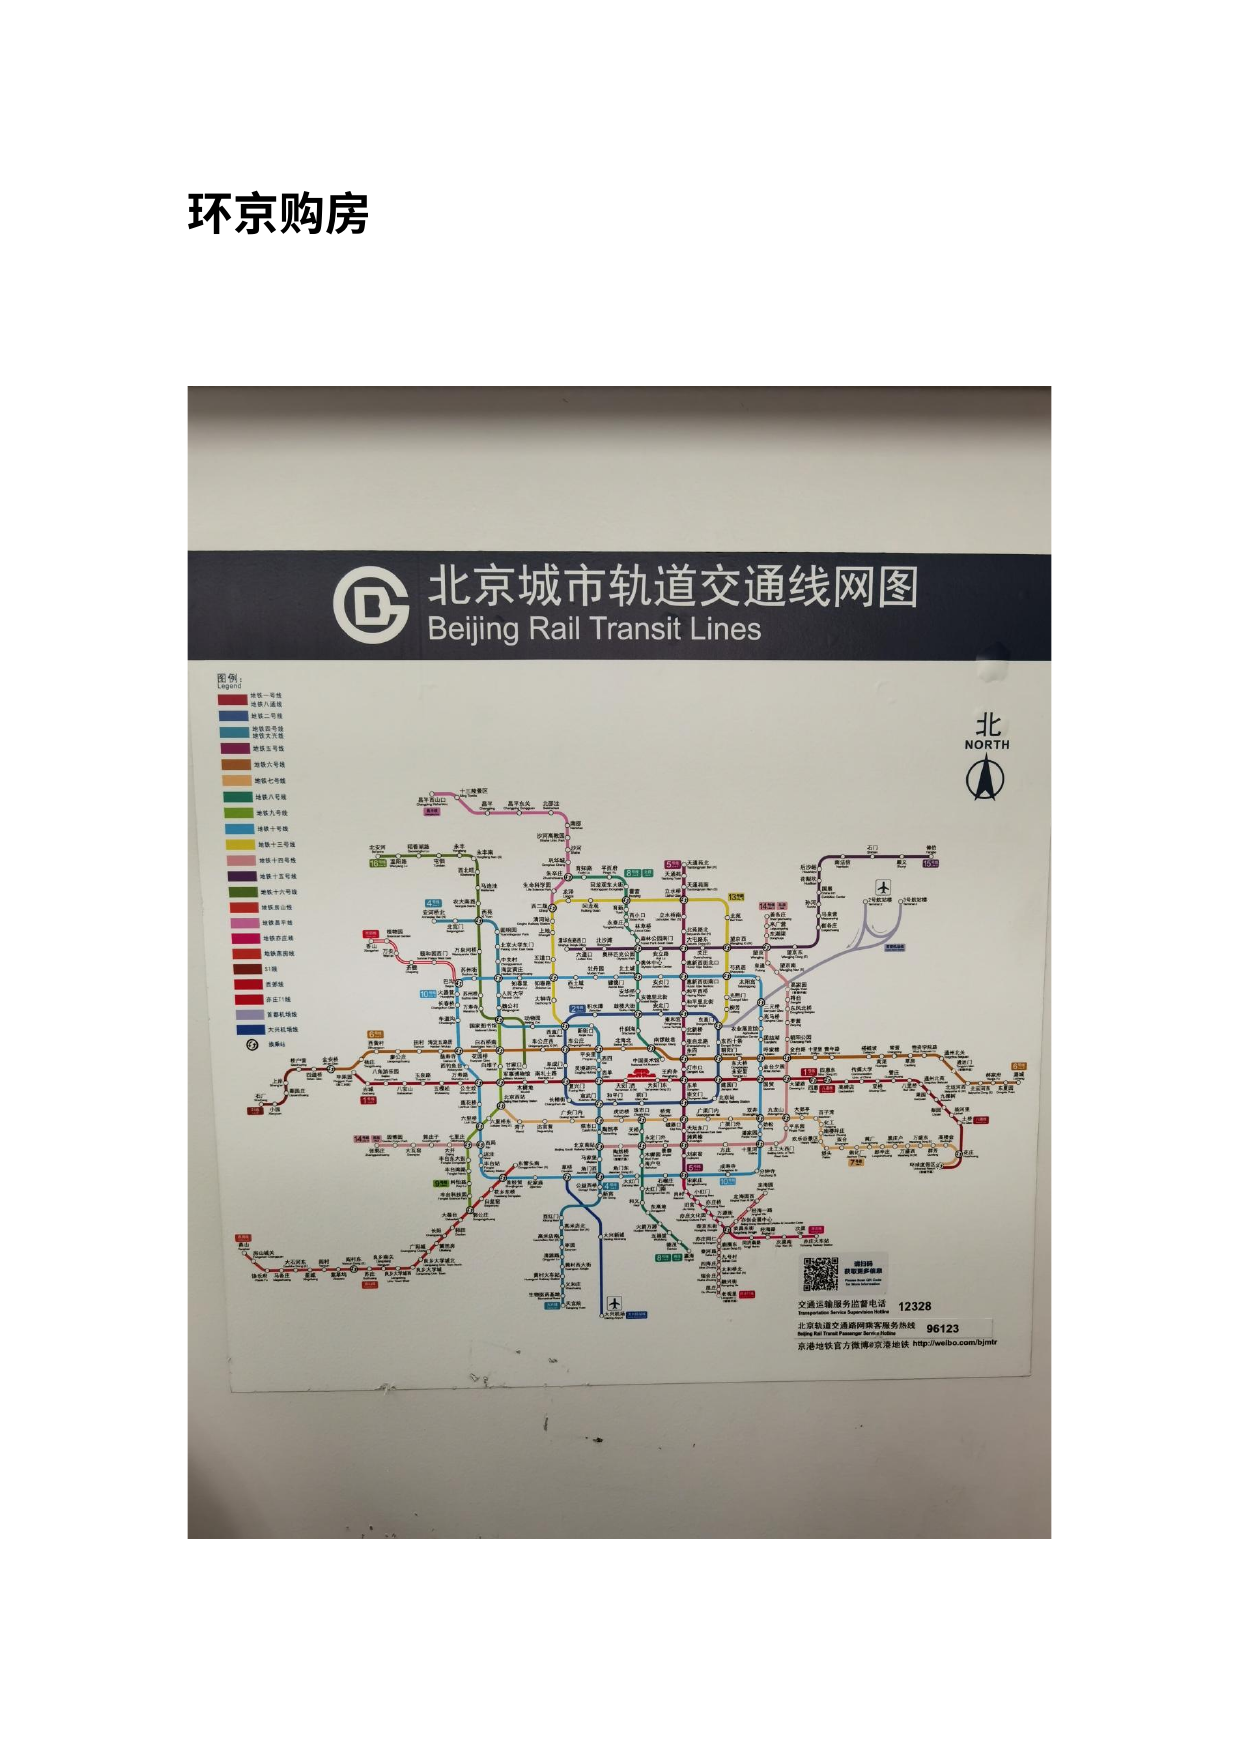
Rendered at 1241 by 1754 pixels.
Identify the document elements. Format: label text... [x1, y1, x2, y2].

picture [187, 386, 1052, 1539]
subtitle 环京购房 [187, 162, 1053, 259]
